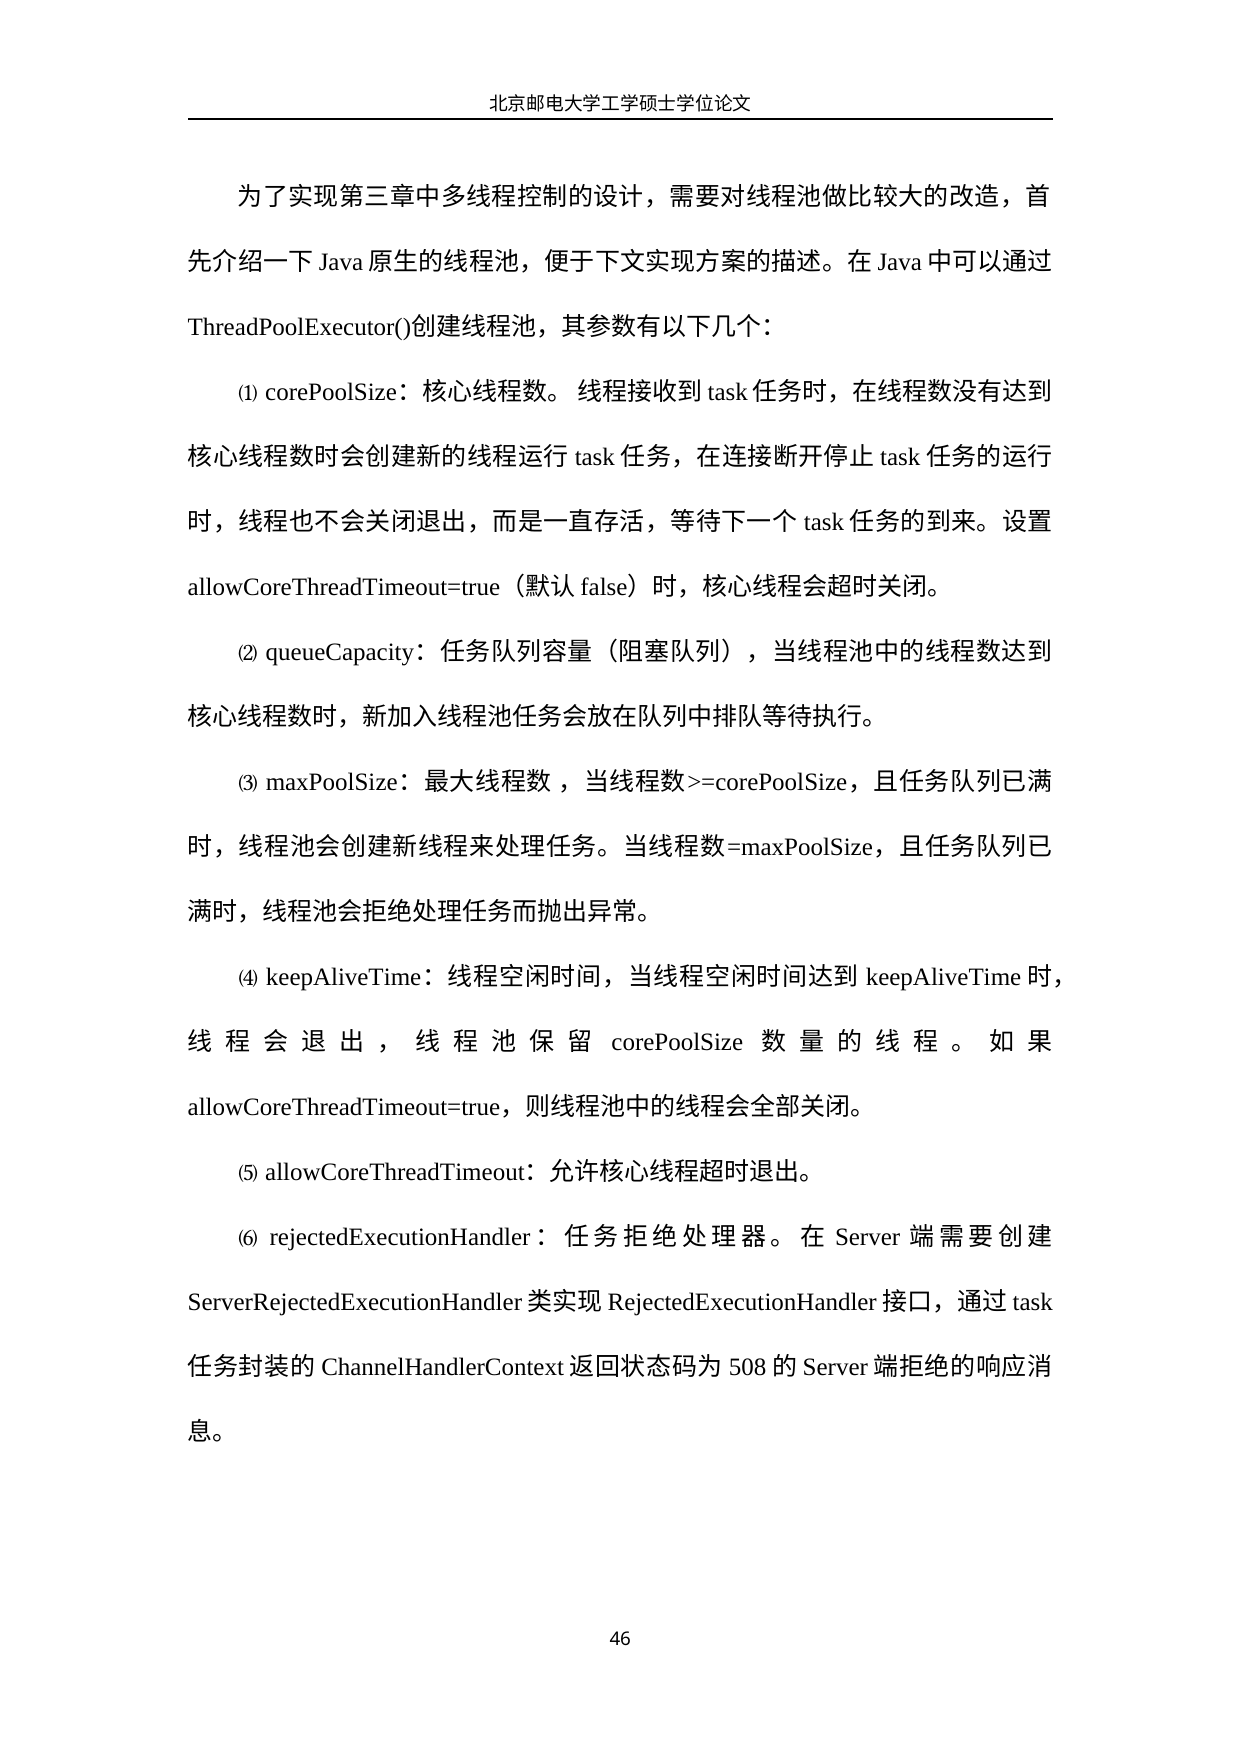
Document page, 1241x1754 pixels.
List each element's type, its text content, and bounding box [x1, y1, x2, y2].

text ⑴ corePoolSize：核心线程数。 线程接收到task任务时，在线程数没有达到核心线程数时会创建新的线程运行task任务，在连接断开停止task任务的运行时，线程也不会关闭退出，而是一直存活，等待下一个task任务的到来。设置allowCoreThreadTimeout=true（默认false）时，核心线程会超时关闭。 [187, 357, 1053, 617]
text ⑵ queueCapacity：任务队列容量（阻塞队列），当线程池中的线程数达到核心线程数时，新加入线程池任务会放在队列中排队等待执行。 [187, 617, 1053, 747]
text ⑸ allowCoreThreadTimeout：允许核心线程超时退出。 [187, 1137, 1053, 1202]
text ⑹ rejectedExecutionHandler：任务拒绝处理器。在Server端需要创建ServerRejectedExecutionHandler类实现RejectedExecutionHandler接口，通过task任务封装的ChannelHandlerContext返回状态码为508的Server端拒绝的响应消息。 [187, 1202, 1053, 1462]
text 为了实现第三章中多线程控制的设计，需要对线程池做比较大的改造，首先介绍一下Java原生的线程池，便于下文实现方案的描述。在Java中可以通过ThreadPoolExecutor()创建线程池，其参数有以下几个： [187, 162, 1053, 357]
text ⑷ keepAliveTime：线程空闲时间，当线程空闲时间达到keepAliveTime时，线程会退出，线程池保留corePoolSize数量的线程。如果allowCoreThreadTimeout=true，则线程池中的线程会全部关闭。 [187, 942, 1053, 1137]
text ⑶ maxPoolSize：最大线程数 ，当线程数>=corePoolSize，且任务队列已满时，线程池会创建新线程来处理任务。当线程数=maxPoolSize，且任务队列已满时，线程池会拒绝处理任务而抛出异常。 [187, 747, 1053, 942]
